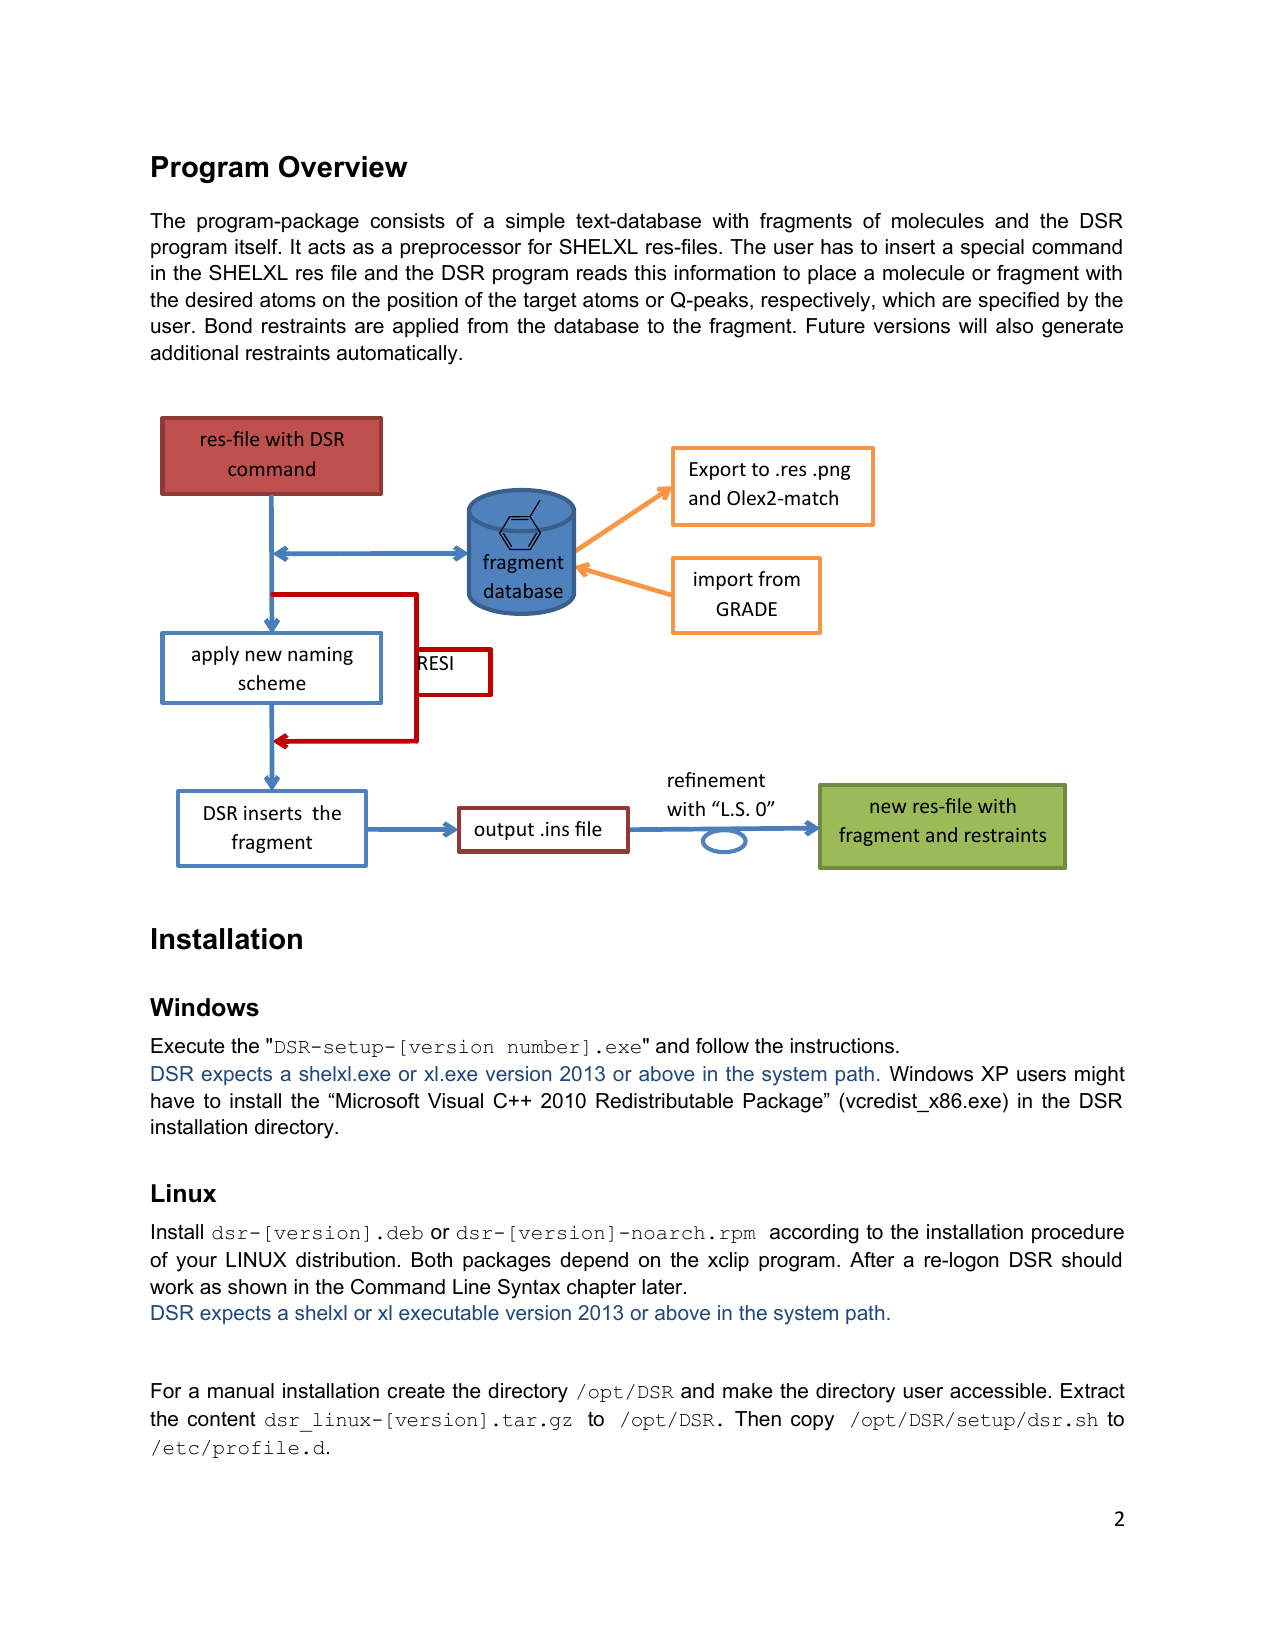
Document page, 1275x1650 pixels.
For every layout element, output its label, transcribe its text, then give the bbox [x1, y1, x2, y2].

text Windows [150, 993, 1125, 1022]
text For a manual installation create the directory /opt/DSR and make the directory user accessible. Extract the content dsr_linux-[version].tar.gz to /opt/DSR. Then copy /opt/DSR/setup/dsr.sh to /etc/profile.d. [150, 1379, 1125, 1461]
text Program Overview [150, 150, 1125, 183]
text Installation [150, 922, 1125, 955]
text Linux [150, 1179, 1125, 1208]
text Install dsr-[version].deb or dsr-[version]-noarch.rpm according to the installation procedure of your LINUX distribution. Both packages depend on the xclip program. After a re-logon DSR should work as shown in the Command Line Syntax chapter later. DSR expects a shelxl or xl executable version 2013 or above in the system path. [150, 1220, 1125, 1325]
text The program-package consists of a simple text-database with fragments of molecules and the DSR program itself. It acts as a preprocessor for SHELXL res-files. The user has to insert a special command in the SHELXL res file and the DSR program reads this information to place a molecule or fragment with the desired atoms on the position of the target atoms or Q-peaks, respectively, which are specified by the user. Bond restraints are applied from the database to the fragment. Future versions will also generate additional restraints automatically. [150, 208, 1125, 364]
text Execute the "DSR-setup-[version number].exe" and follow the instructions. DSR expects a shelxl.exe or xl.exe version 2013 or above in the system path. Windows XP users might have to install the “Microsoft Visual C++ 2010 Redistributable Package” (vcredist_x86.exe) in the DSR installation directory. [150, 1034, 1125, 1139]
